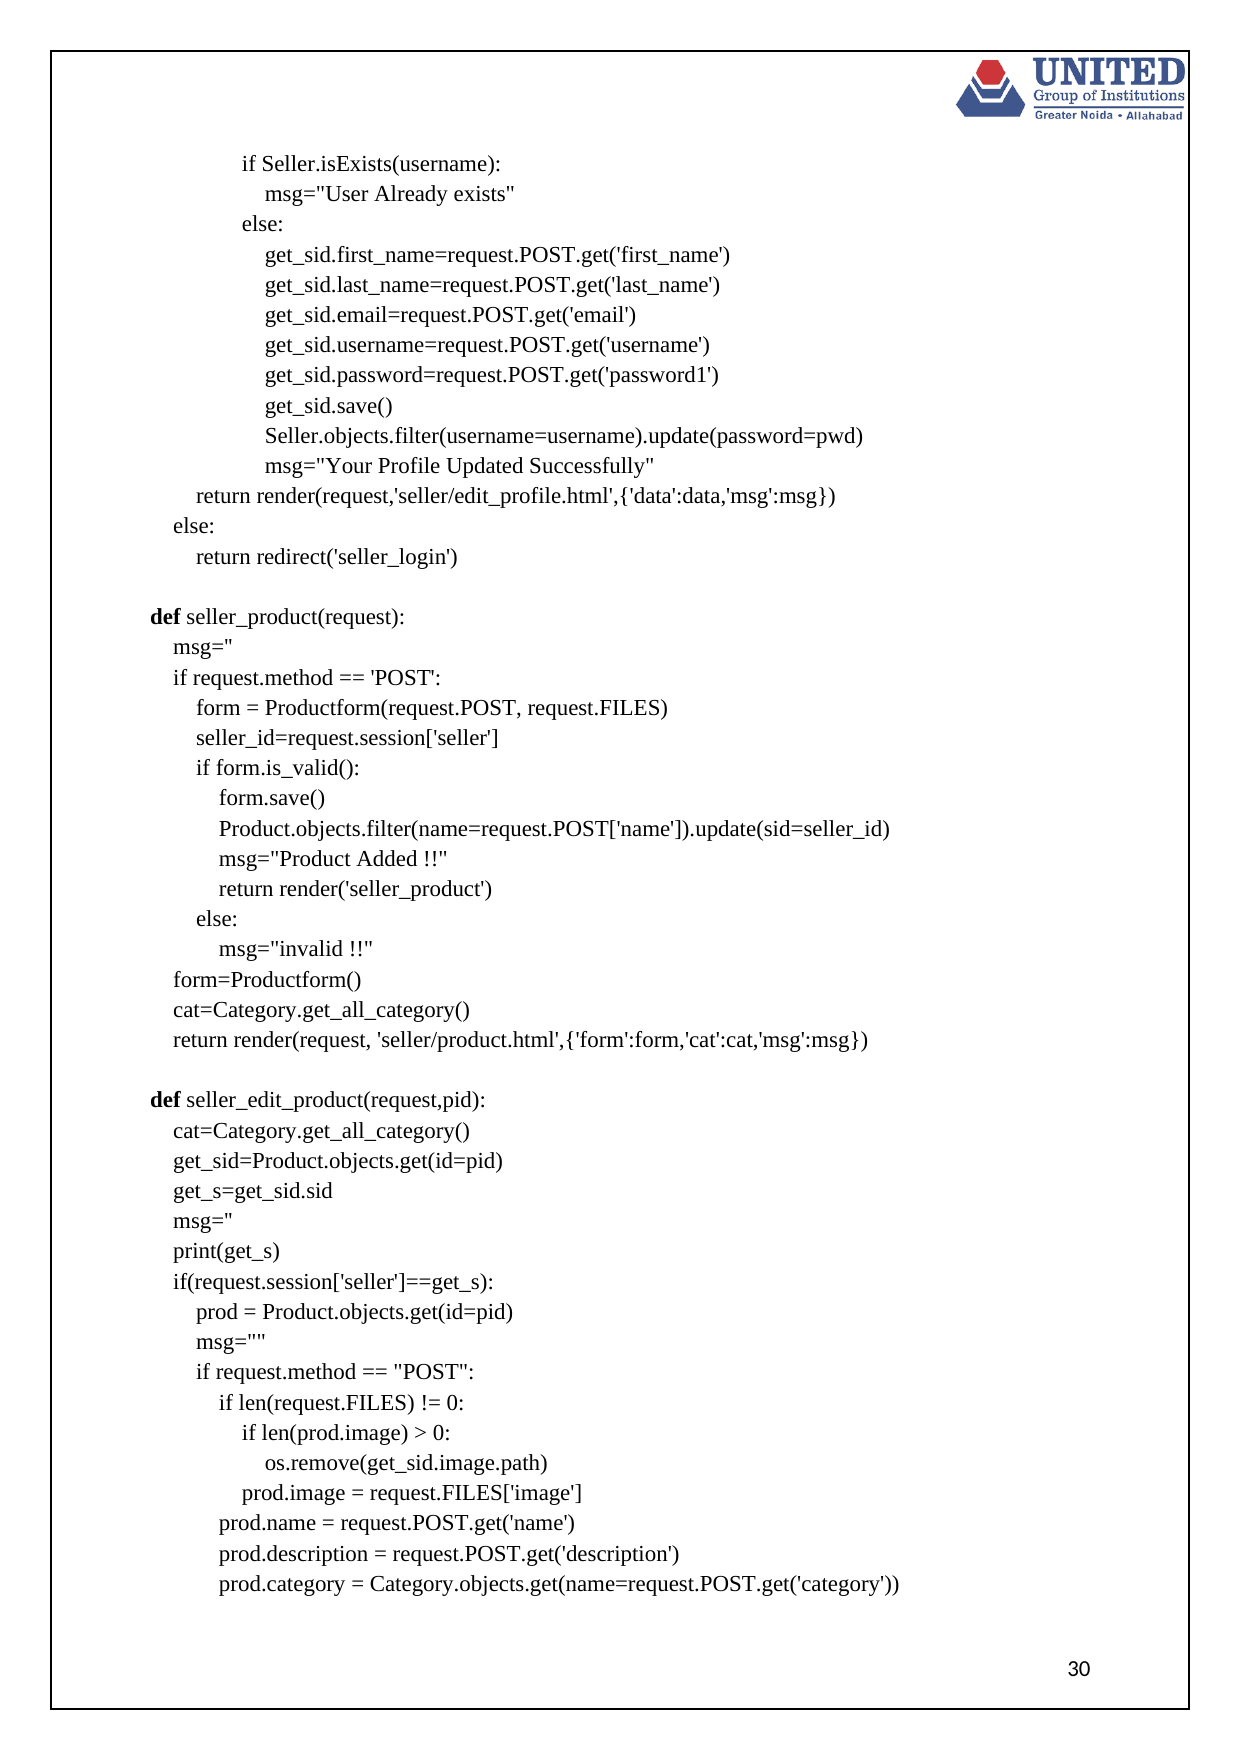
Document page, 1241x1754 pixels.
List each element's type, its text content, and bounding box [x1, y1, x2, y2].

text form=Productform() [150, 966, 1090, 992]
text msg='' [150, 633, 1090, 660]
text form.save() [150, 784, 1090, 811]
text form = Productform(request.POST, request.FILES) [150, 694, 1090, 720]
text if(request.session['seller']==get_s): [150, 1268, 1090, 1294]
text print(get_s) [150, 1237, 1090, 1264]
text Seller.objects.filter(username=username).update(password=pwd) [150, 422, 1090, 448]
text else: [150, 210, 1090, 237]
text get_sid.save() [150, 392, 1090, 418]
text return render('seller_product') [150, 875, 1090, 901]
text else: [150, 512, 1090, 539]
text prod.description = request.POST.get('description') [150, 1539, 1090, 1566]
text else: [150, 905, 1090, 932]
picture [952, 53, 1186, 124]
text prod.name = request.POST.get('name') [150, 1509, 1090, 1536]
text Product.objects.filter(name=request.POST['name']).update(sid=seller_id) [150, 814, 1090, 841]
text get_sid.last_name=request.POST.get('last_name') [150, 271, 1090, 297]
text def seller_product(request): [150, 603, 1090, 629]
text if len(request.FILES) != 0: [150, 1388, 1090, 1415]
text if Seller.isExists(username): [150, 150, 1090, 176]
text return render(request,'seller/edit_profile.html',{'data':data,'msg':msg}) [150, 482, 1090, 509]
text return redirect('seller_login') [150, 543, 1090, 569]
text cat=Category.get_all_category() [150, 996, 1090, 1022]
text def seller_edit_product(request,pid): [150, 1086, 1090, 1113]
text msg="Product Added !!" [150, 845, 1090, 871]
text os.remove(get_sid.image.path) [150, 1449, 1090, 1475]
text if request.method == 'POST': [150, 663, 1090, 690]
text msg='' [150, 1207, 1090, 1234]
text get_sid.first_name=request.POST.get('first_name') [150, 241, 1090, 267]
text seller_id=request.session['seller'] [150, 724, 1090, 750]
text cat=Category.get_all_category() [150, 1117, 1090, 1143]
text if form.is_valid(): [150, 754, 1090, 781]
text msg="invalid !!" [150, 935, 1090, 962]
text prod = Product.objects.get(id=pid) [150, 1298, 1090, 1324]
text if request.method == "POST": [150, 1358, 1090, 1385]
text if len(prod.image) > 0: [150, 1419, 1090, 1445]
text get_s=get_sid.sid [150, 1177, 1090, 1203]
text get_sid.username=request.POST.get('username') [150, 331, 1090, 358]
text prod.image = request.FILES['image'] [150, 1479, 1090, 1506]
text get_sid.password=request.POST.get('password1') [150, 361, 1090, 388]
text return render(request, 'seller/product.html',{'form':form,'cat':cat,'msg':msg}) [150, 1026, 1090, 1052]
text msg="Your Profile Updated Successfully" [150, 452, 1090, 478]
text msg="" [150, 1328, 1090, 1354]
text msg="User Already exists" [150, 180, 1090, 207]
text get_sid.email=request.POST.get('email') [150, 301, 1090, 327]
text get_sid=Product.objects.get(id=pid) [150, 1147, 1090, 1173]
text prod.category = Category.objects.get(name=request.POST.get('category')) [150, 1570, 1090, 1596]
